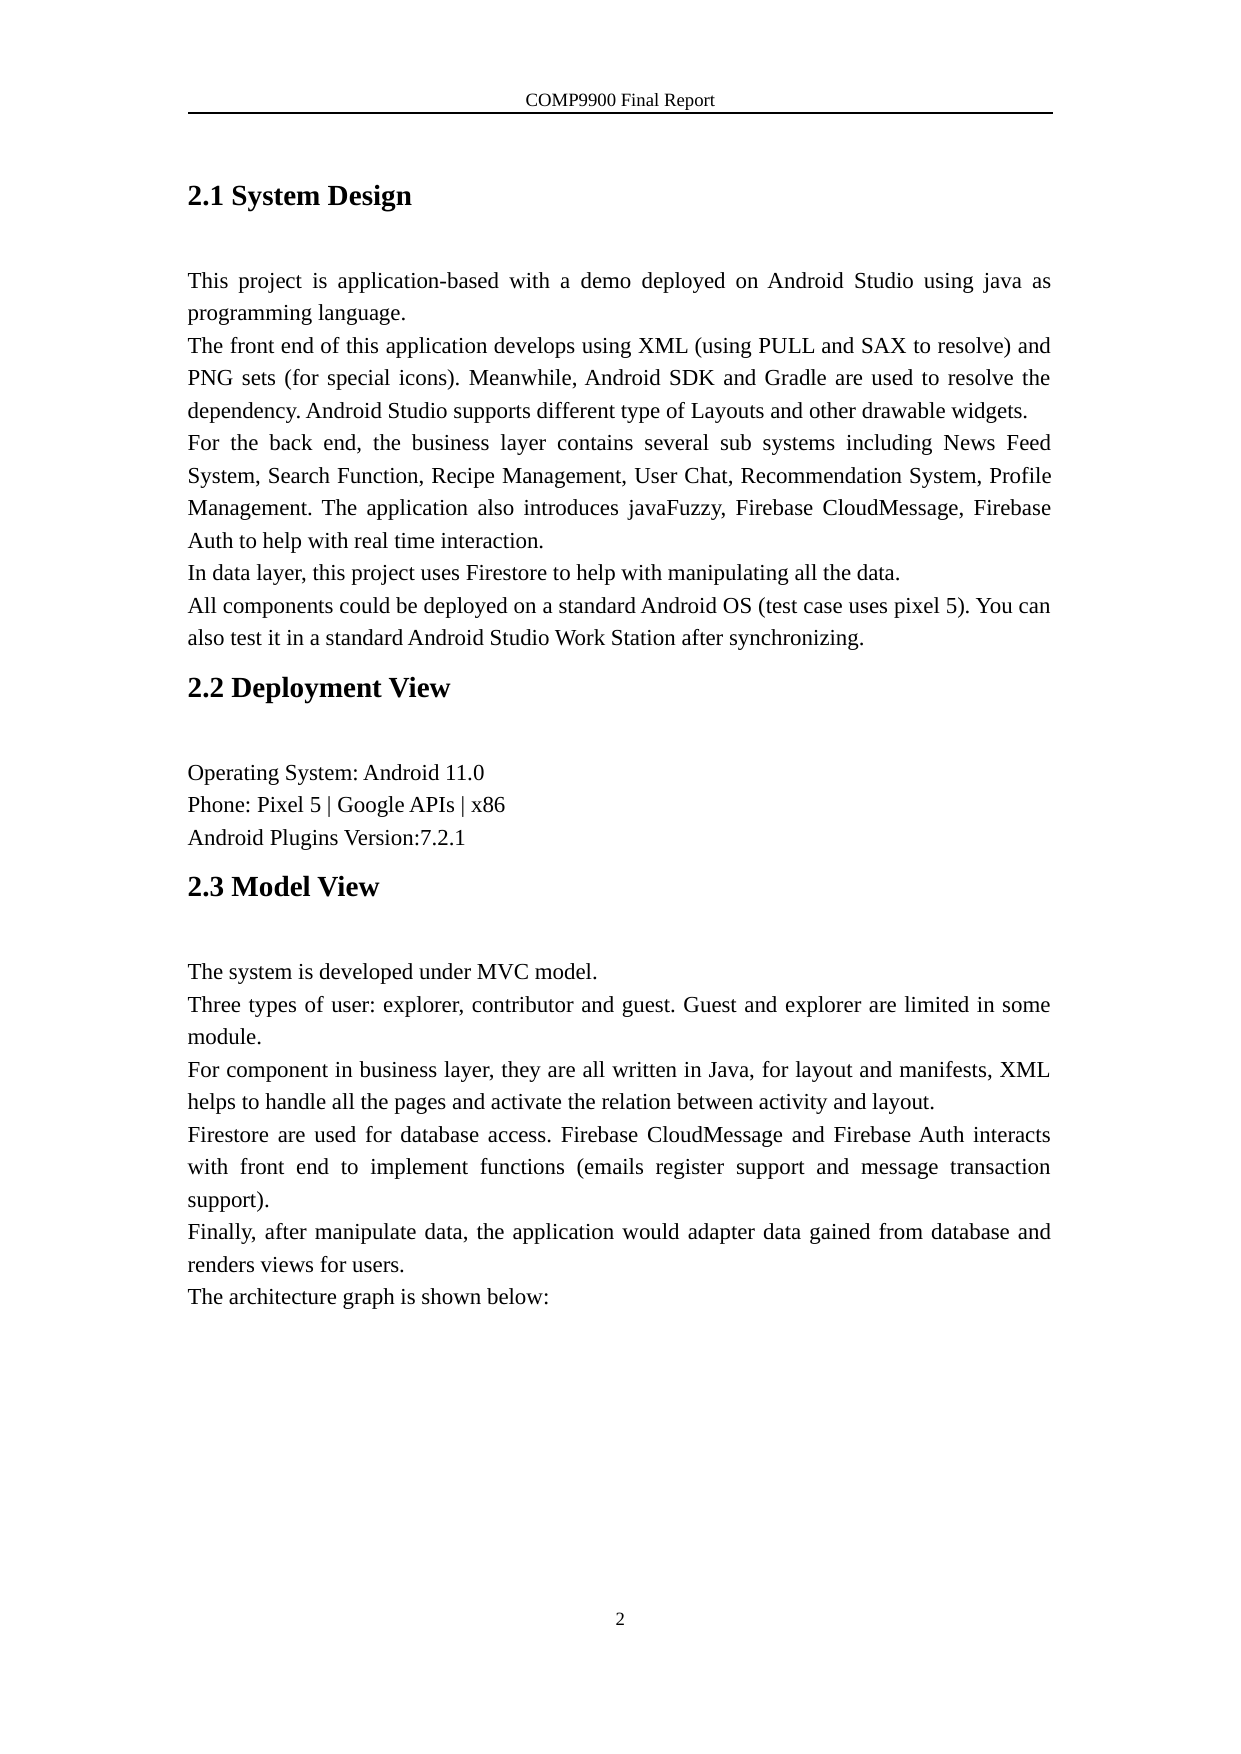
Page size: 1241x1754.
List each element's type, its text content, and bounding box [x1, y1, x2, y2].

text In data layer, this project uses Firestore to help with manipulating all the data. [187, 556, 1053, 589]
text The architecture graph is shown below: [187, 1280, 1053, 1313]
subtitle 2.1 System Design [187, 162, 1053, 227]
text The system is developed under MVC model. [187, 955, 1053, 988]
text Finally, after manipulate data, the application would adapter data gained from database and renders views for users. [187, 1215, 1053, 1280]
subtitle 2.3 Model View [187, 853, 1053, 918]
text The front end of this application develops using XML (using PULL and SAX to resolve) and PNG sets (for special icons). Meanwhile, Android SDK and Gradle are used to resolve the dependency. Android Studio supports different type of Layouts and other drawable widgets. [187, 329, 1053, 426]
text Firestore are used for database access. Firebase CloudMessage and Firebase Auth interacts with front end to implement functions (emails register support and message transaction support). [187, 1118, 1053, 1215]
text This project is application-based with a demo deployed on Android Studio using java as programming language. [187, 264, 1053, 329]
text Phone: Pixel 5 | Google APIs | x86 [187, 788, 1053, 821]
text Three types of user: explorer, contributor and guest. Guest and explorer are limited in some module. [187, 988, 1053, 1053]
text All components could be deployed on a standard Android OS (test case uses pixel 5). You can also test it in a standard Android Studio Work Station after synchronizing. [187, 589, 1053, 654]
text Android Plugins Version:7.2.1 [187, 821, 1053, 853]
text For component in business layer, they are all written in Java, for layout and manifests, XML helps to handle all the pages and activate the relation between activity and layout. [187, 1053, 1053, 1118]
text Operating System: Android 11.0 [187, 756, 1053, 788]
text For the back end, the business layer contains several sub systems including News Feed System, Search Function, Recipe Management, User Chat, Recommendation System, Profile Management. The application also introduces javaFuzzy, Firebase CloudMessage, Firebase Auth to help with real time interaction. [187, 426, 1053, 556]
subtitle 2.2 Deployment View [187, 654, 1053, 719]
